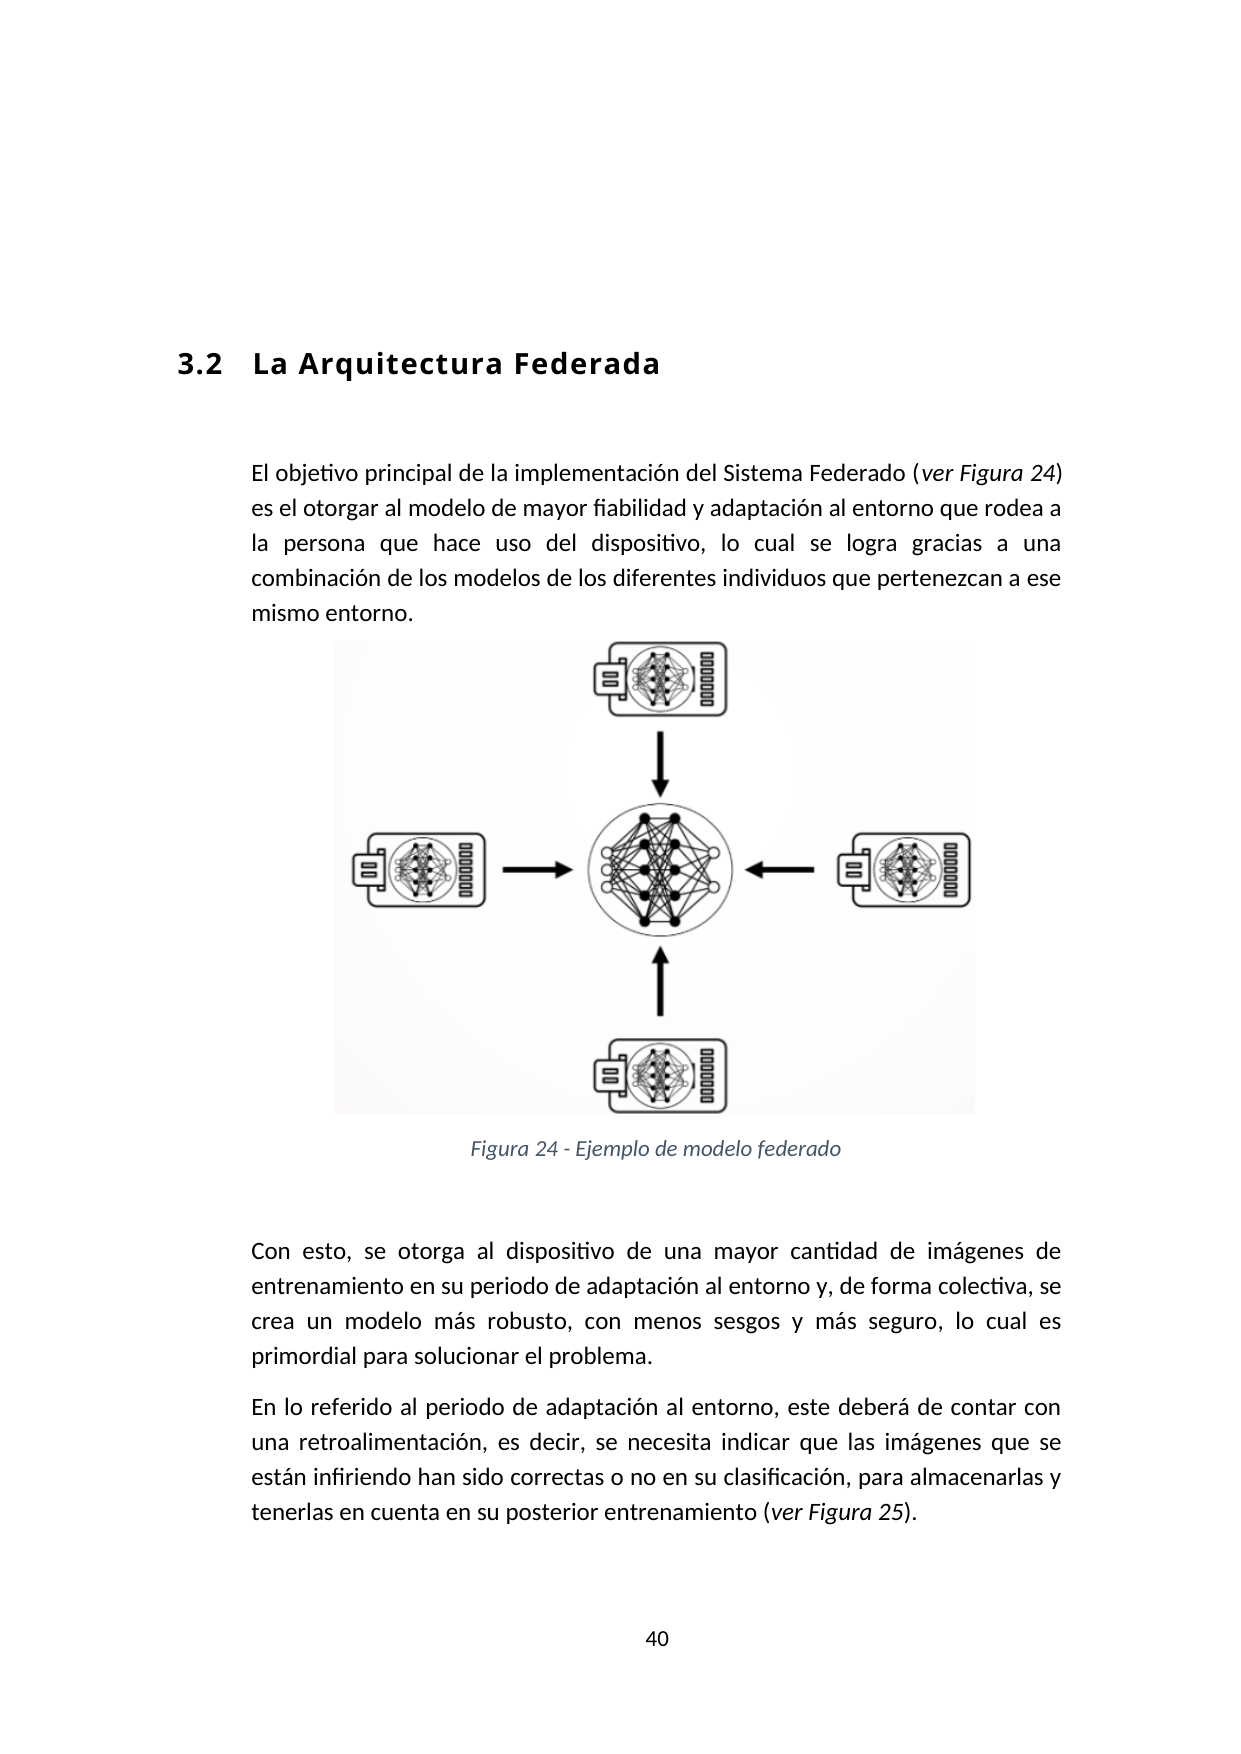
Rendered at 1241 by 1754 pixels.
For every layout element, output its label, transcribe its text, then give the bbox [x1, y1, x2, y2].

text El objetivo principal de la implementación del Sistema Federado (ver Figura 24) es el otorgar al modelo de mayor fiabilidad y adaptación al entorno que rodea a la persona que hace uso del dispositivo, lo cual se logra gracias a una combinación de los modelos de los diferentes individuos que pertenezcan a ese mismo entorno. [251, 457, 1063, 627]
picture [334, 641, 976, 1114]
text En lo referido al periodo de adaptación al entorno, este deberá de contar con una retroalimentación, es decir, se necesita indicar que las imágenes que se están infiriendo han sido correctas o no en su clasificación, para almacenarlas y tenerlas en cuenta en su posterior entrenamiento (ver Figura 25). [251, 1391, 1063, 1527]
text Con esto, se otorga al dispositivo de una mayor cantidad de imágenes de entrenamiento en su periodo de adaptación al entorno y, de forma colectiva, se crea un modelo más robusto, con menos sesgos y más seguro, lo cual es primordial para solucionar el problema. [251, 1235, 1063, 1370]
text La Arquitectura Federada [177, 343, 1063, 383]
